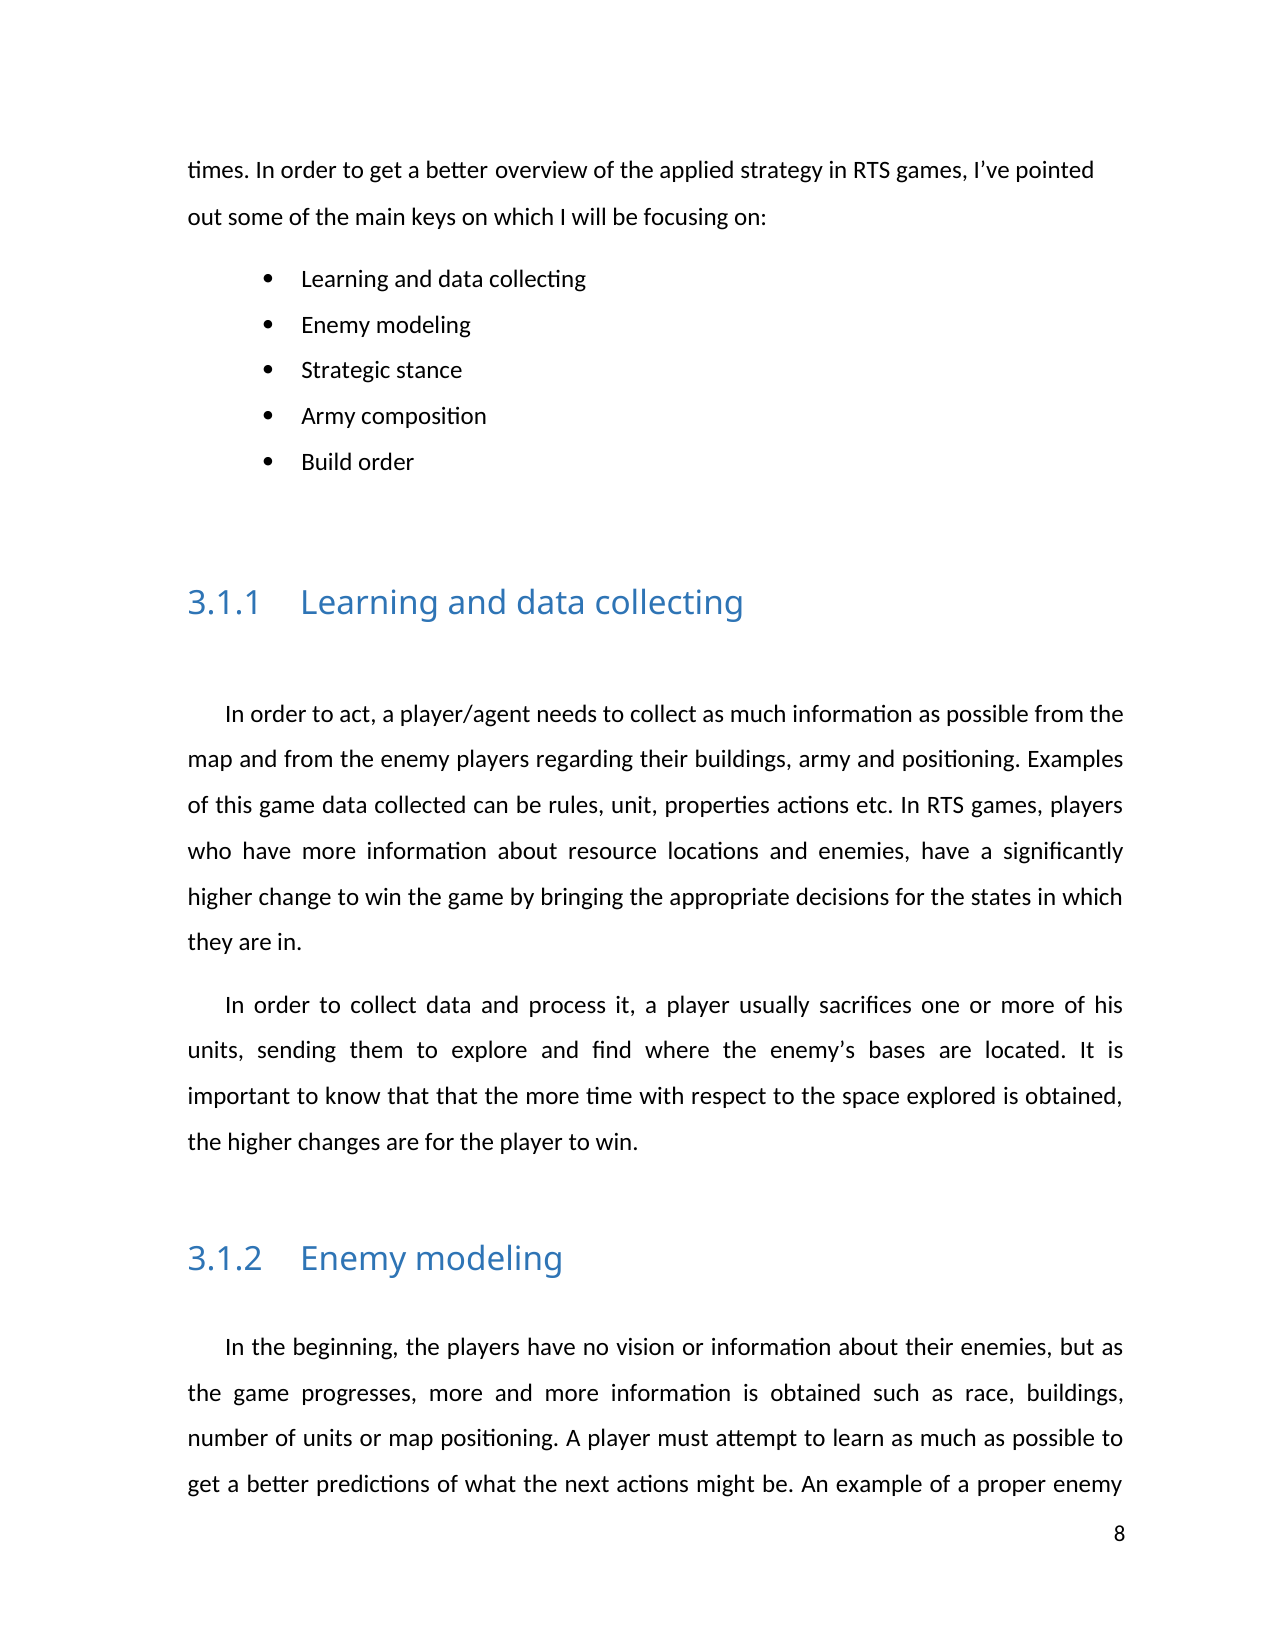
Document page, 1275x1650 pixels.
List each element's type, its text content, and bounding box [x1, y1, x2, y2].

text In order to collect data and process it, a player usually sacrifices one or more of his units, sending them to explore and find where the enemy’s bases are located. It is important to know that that the more time with respect to the space explored is obtained, the higher changes are for the player to win. [187, 989, 1125, 1156]
list Enemy modeling [263, 309, 1125, 339]
list Build order [263, 446, 1125, 477]
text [187, 150, 1125, 231]
text In order to act, a player/agent needs to collect as much information as possible from the map and from the enemy players regarding their buildings, army and positioning. Examples of this game data collected can be rules, unit, properties actions etc. In RTS games, players who have more information about resource locations and enemies, have a significantly higher change to win the game by bringing the appropriate decisions for the states in which they are in. [187, 698, 1125, 957]
list Army composition [263, 400, 1125, 431]
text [187, 1331, 1125, 1499]
list Strategic stance [263, 355, 1125, 385]
list Learning and data collecting [263, 263, 1125, 294]
subtitle Enemy modeling [187, 1235, 1125, 1281]
subtitle Learning and data collecting [187, 579, 1125, 624]
